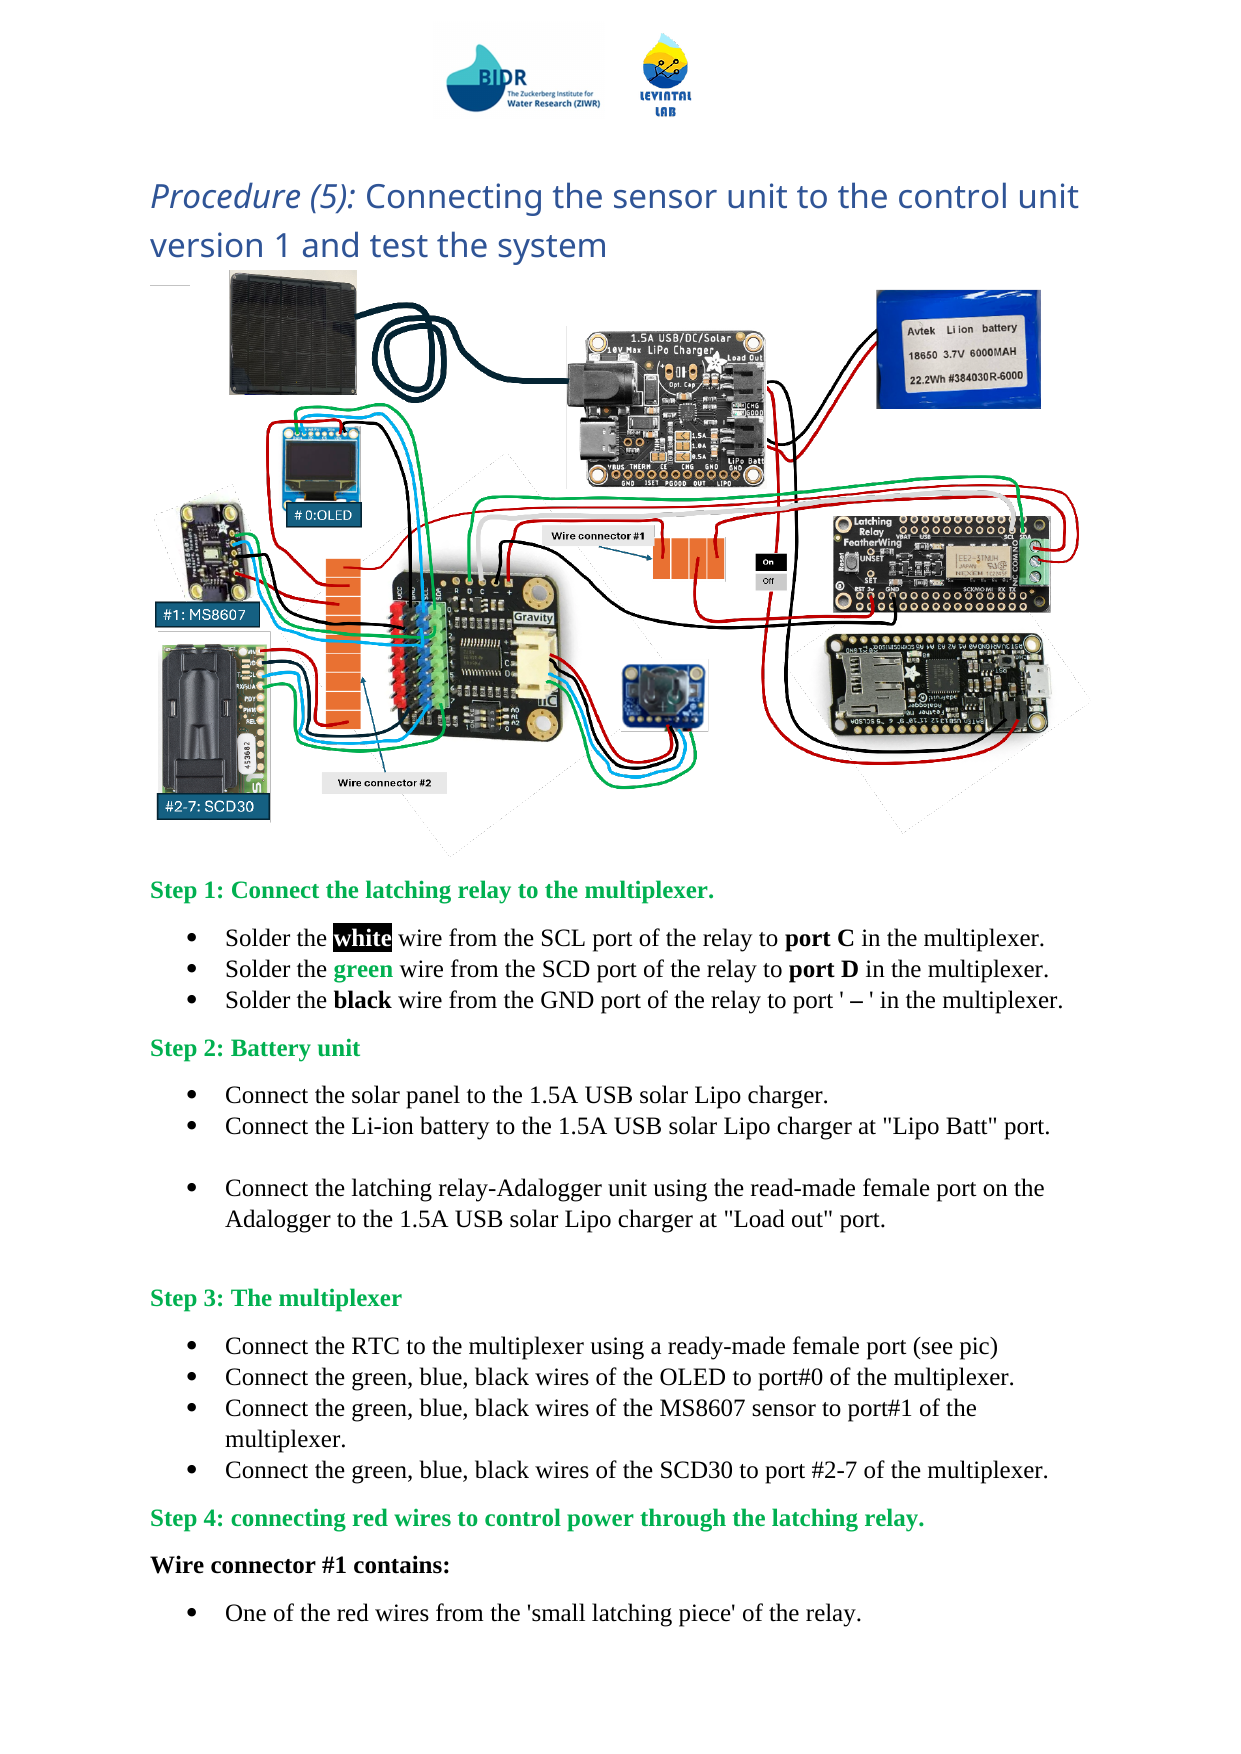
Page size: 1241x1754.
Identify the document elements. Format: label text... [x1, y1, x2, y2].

picture [150, 270, 1091, 857]
list Connect the green, blue, black wires of the SCD30 to port #2-7 of the multiplexer. [187, 1455, 1090, 1484]
picture [632, 31, 698, 119]
list Connect the RTC to the multiplexer using a ready-made female port (see pic) [187, 1331, 1090, 1360]
list Connect the latching relay-Adalogger unit using the read-made female port on the Adalogger to the 1.5A USB solar Lipo charger at "Load out" port. [187, 1173, 1090, 1233]
text Step 3: The multiplexer [150, 1283, 1090, 1312]
subtitle Procedure (5): Connecting the sensor unit to the control unit version 1 and test the system [150, 173, 1090, 267]
text Step 1: Connect the latching relay to the multiplexer. [150, 875, 1090, 904]
list Solder the green wire from the SCD port of the relay to port D in the multiplexer. [187, 954, 1090, 983]
text Step 4: connecting red wires to control power through the latching relay. [150, 1503, 1090, 1532]
list Connect the green, blue, black wires of the OLED to port#0 of the multiplexer. [187, 1362, 1090, 1391]
text Step 2: Battery unit [150, 1033, 1090, 1061]
list Connect the Li-ion battery to the 1.5A USB solar Lipo charger at "Lipo Batt" port. [187, 1111, 1090, 1140]
list Connect the solar panel to the 1.5A USB solar Lipo charger. [187, 1080, 1090, 1109]
list One of the red wires from the 'small latching piece' of the relay. [187, 1598, 1090, 1627]
list Connect the green, blue, black wires of the MS8607 sensor to port#1 of the multiplexer. [187, 1393, 1090, 1453]
list Solder the white wire from the SCL port of the relay to port C in the multiplexer. [392, 923, 1090, 952]
text Wire connector #1 contains: [150, 1551, 1090, 1579]
list Solder the black wire from the GND port of the relay to port ' – ' in the multiplexer. [187, 985, 1090, 1014]
picture [433, 21, 605, 119]
